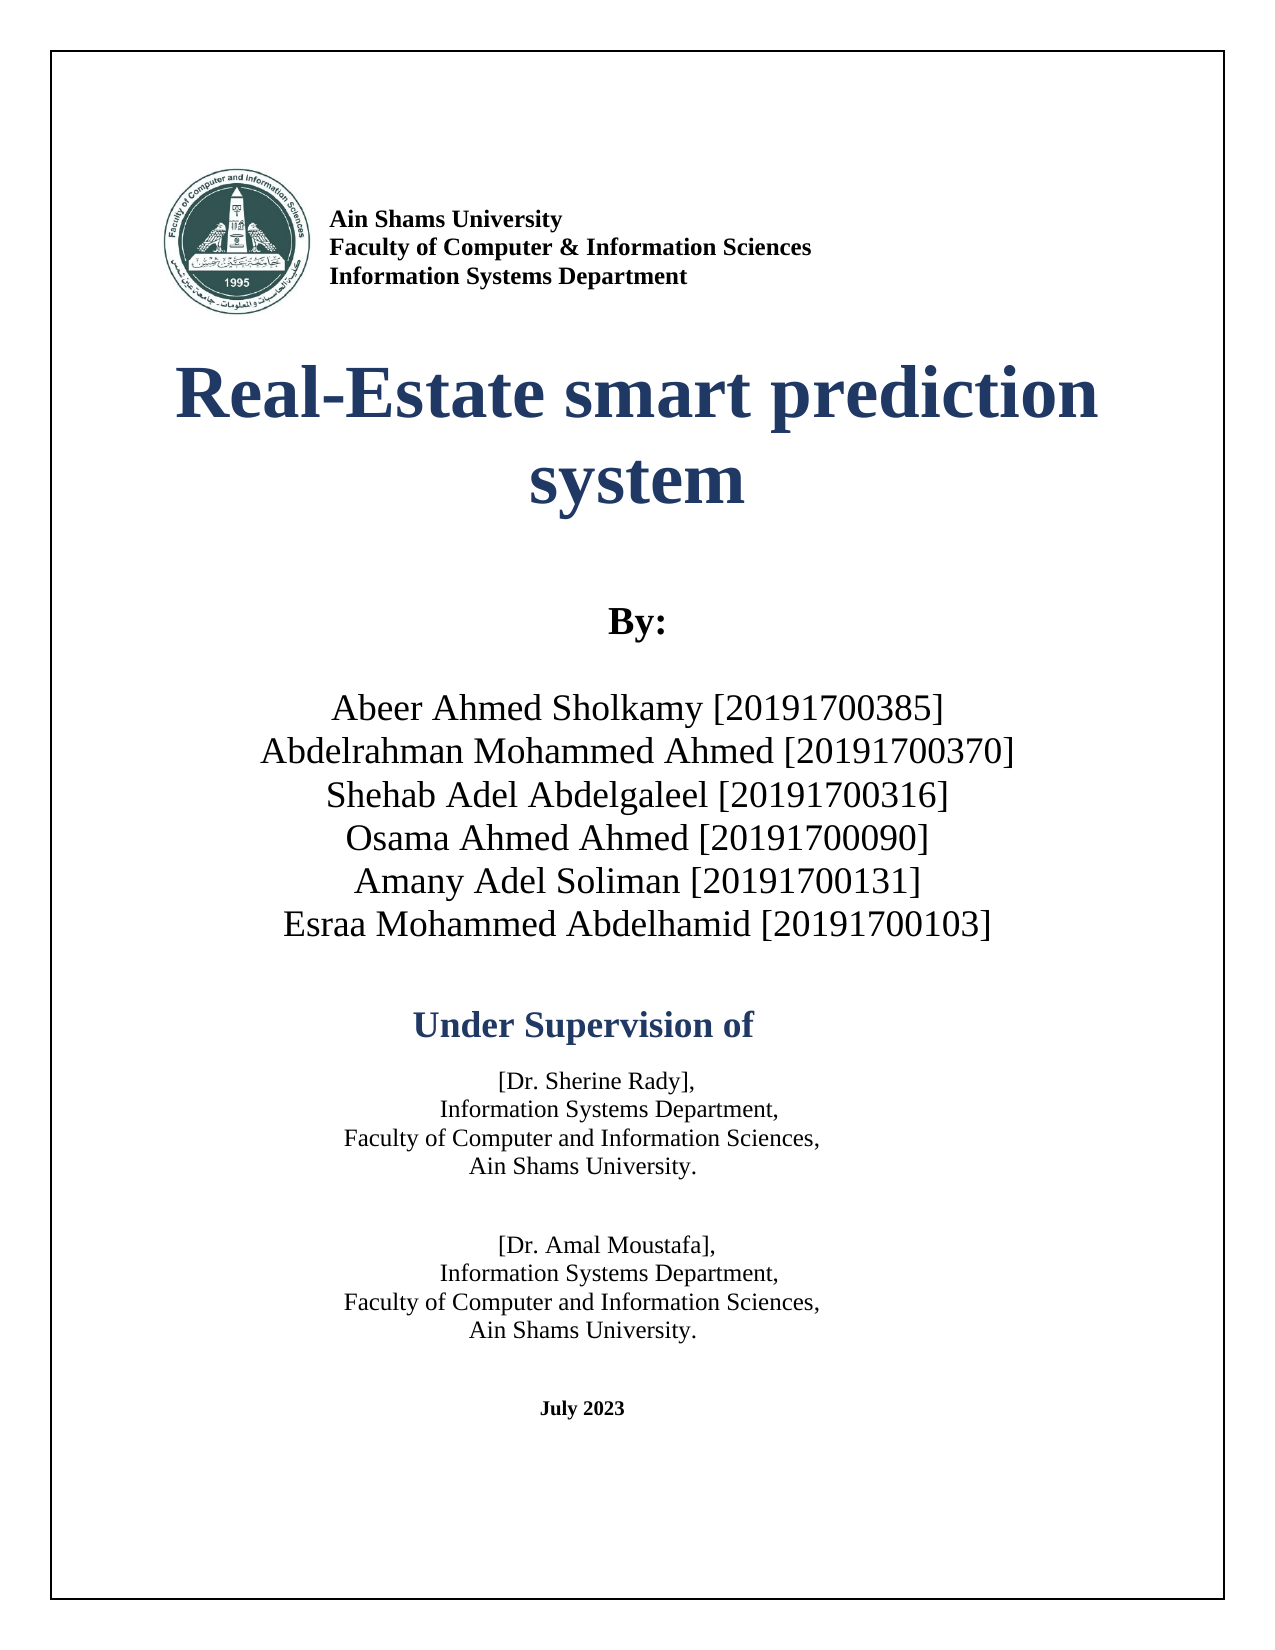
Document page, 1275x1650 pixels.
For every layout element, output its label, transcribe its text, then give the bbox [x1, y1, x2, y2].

text Information Systems Department [329, 261, 1125, 290]
text Shehab Adel Abdelgaleel [20191700316] [150, 772, 1125, 815]
text Information Systems Department, [439, 1095, 1125, 1123]
text Abeer Ahmed Sholkamy [20191700385] [150, 686, 1125, 729]
text Esraa Mohammed Abdelhamid [20191700103] [150, 901, 1125, 944]
text [Dr. Amal Moustafa], [492, 1231, 1125, 1259]
text Ain Shams University. [469, 1152, 1125, 1180]
text Information Systems Department, [439, 1259, 1125, 1287]
text Under Supervision of [150, 1003, 1125, 1046]
text Ain Shams University [329, 204, 1125, 232]
picture [160, 161, 313, 320]
text Faculty of Computer & Information Sciences [329, 232, 1125, 261]
text Osama Ahmed Ahmed [20191700090] [150, 815, 1125, 858]
text July 2023 [539, 1397, 1125, 1420]
text By: [150, 597, 1125, 643]
text Abdelrahman Mohammed Ahmed [20191700370] [150, 729, 1125, 772]
text Faculty of Computer and Information Sciences, [344, 1287, 1125, 1316]
text Amany Adel Soliman [20191700131] [150, 858, 1125, 901]
text [Dr. Sherine Rady], [492, 1067, 1125, 1095]
text Ain Shams University. [469, 1316, 1125, 1344]
text Real-Estate smart prediction system [150, 347, 1125, 520]
text Faculty of Computer and Information Sciences, [344, 1123, 1125, 1152]
